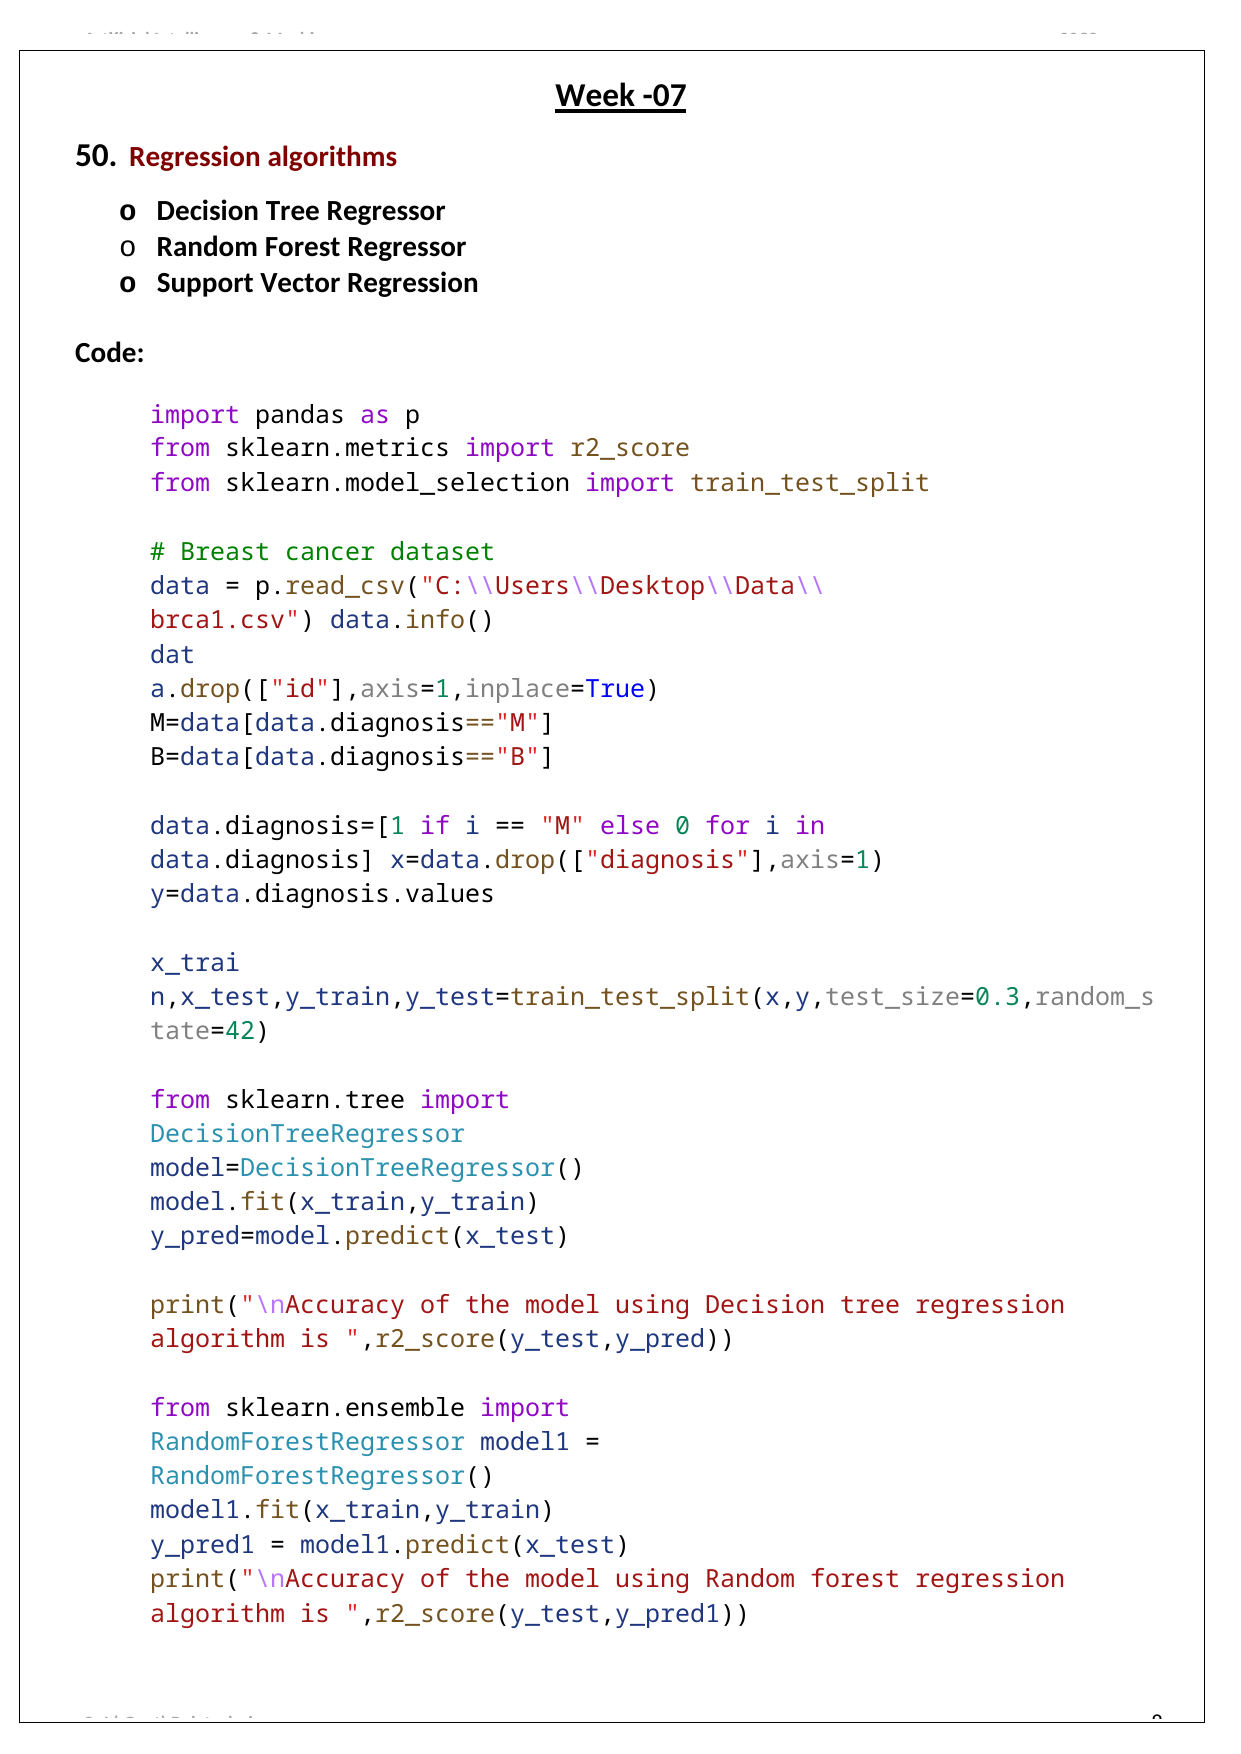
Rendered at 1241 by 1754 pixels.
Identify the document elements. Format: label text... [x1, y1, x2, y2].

text data = p.read_csv("C:\\Users\\Desktop\\Data\\brca1.csv") data.info() [150, 568, 921, 636]
text data.diagnosis=[1 if i == "M" else 0 for i in data.diagnosis] x=data.drop(["diagnosis"],axis=1) [150, 807, 990, 875]
text from sklearn.tree import DecisionTreeRegressor model=DecisionTreeRegressor() model.fit(x_train,y_train) y_pred=model.predict(x_test) [150, 1082, 784, 1252]
text import pandas as p [150, 403, 1204, 429]
text y=data.diagnosis.values [150, 876, 1204, 909]
text print("\nAccuracy of the model using Decision tree regression algorithm is ",r2_score(y_test,y_pred)) [150, 1287, 1128, 1355]
text from sklearn.metrics import r2_score [150, 430, 1204, 464]
text data.drop(["id"],axis=1,inplace=True) M=data[data.diagnosis=="M"] B=data[data.diagnosis=="B"] [150, 636, 660, 773]
list Decision Tree Regressor [119, 192, 1204, 228]
text from sklearn.model_selection import train_test_split [150, 464, 1204, 498]
list Regression algorithms [75, 134, 1204, 175]
text from sklearn.ensemble import RandomForestRegressor model1 = RandomForestRegressor() model1.fit(x_train,y_train) [150, 1390, 839, 1526]
text print("\nAccuracy of the model using Random forest regression algorithm is ",r2_score(y_test,y_pred1)) [150, 1561, 1128, 1629]
subtitle Week -07 [555, 74, 1204, 115]
list Support Vector Regression Code: [75, 264, 479, 369]
text x_train,x_test,y_train,y_test=train_test_split(x,y,test_size=0.3,random_s tate=42) [150, 945, 1155, 1047]
subtitle Random Forest Regressor [119, 228, 1204, 264]
text # Breast cancer dataset [150, 533, 1204, 567]
text y_pred1 = model1.predict(x_test) [150, 1526, 1204, 1560]
